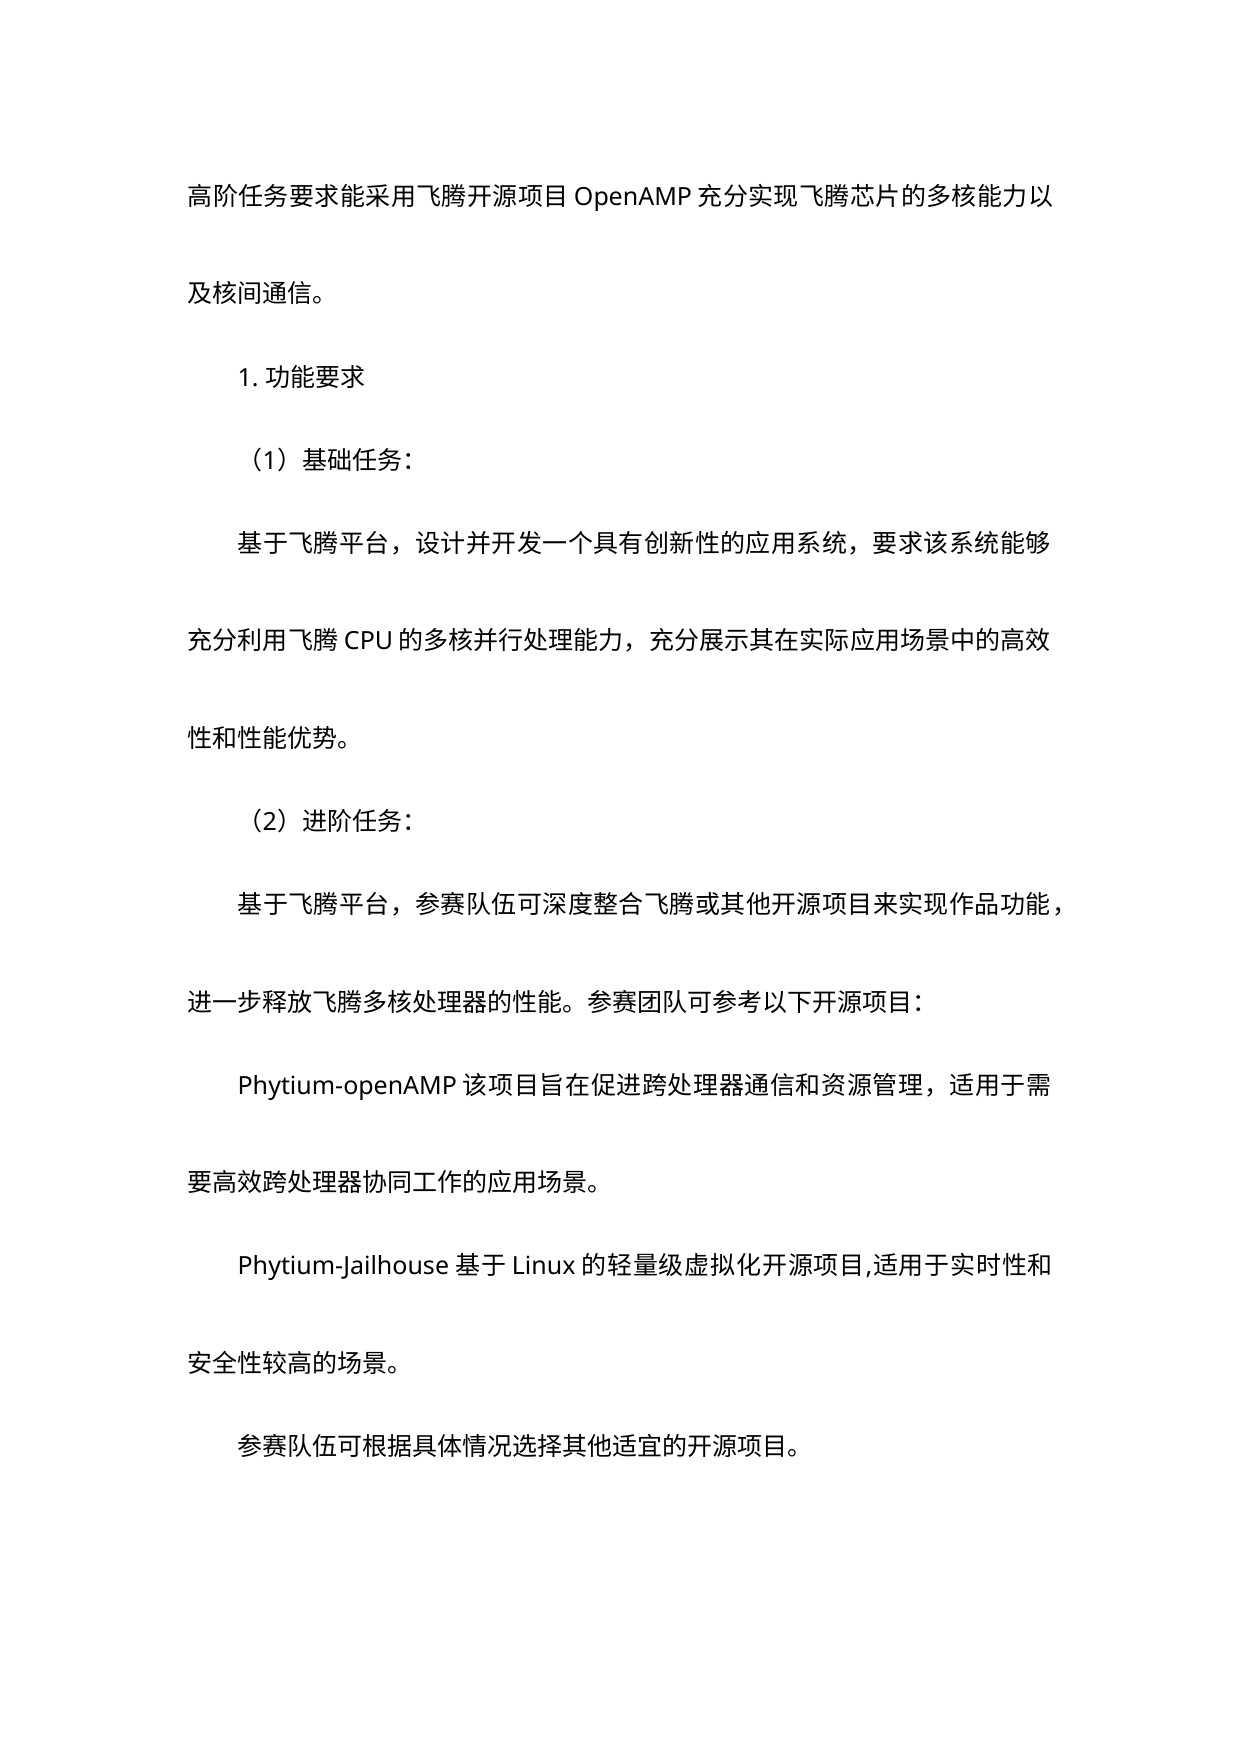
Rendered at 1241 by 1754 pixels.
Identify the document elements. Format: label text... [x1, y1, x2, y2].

text （2）进阶任务： [187, 787, 1053, 852]
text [187, 162, 1053, 324]
text 1. 功能要求 [187, 343, 1053, 408]
text 参赛队伍可根据具体情况选择其他适宜的开源项目。 [187, 1412, 1053, 1477]
text Phytium-openAMP该项目旨在促进跨处理器通信和资源管理，适用于需要高效跨处理器协同工作的应用场景。 [187, 1051, 1053, 1213]
text （1）基础任务： [187, 426, 1053, 491]
text Phytium-Jailhouse基于Linux的轻量级虚拟化开源项目,适用于实时性和安全性较高的场景。 [187, 1231, 1053, 1394]
text 基于飞腾平台，参赛队伍可深度整合飞腾或其他开源项目来实现作品功能，进一步释放飞腾多核处理器的性能。参赛团队可参考以下开源项目： [187, 870, 1053, 1033]
text 基于飞腾平台，设计并开发一个具有创新性的应用系统，要求该系统能够充分利用飞腾CPU的多核并行处理能力，充分展示其在实际应用场景中的高效性和性能优势。 [187, 509, 1053, 769]
